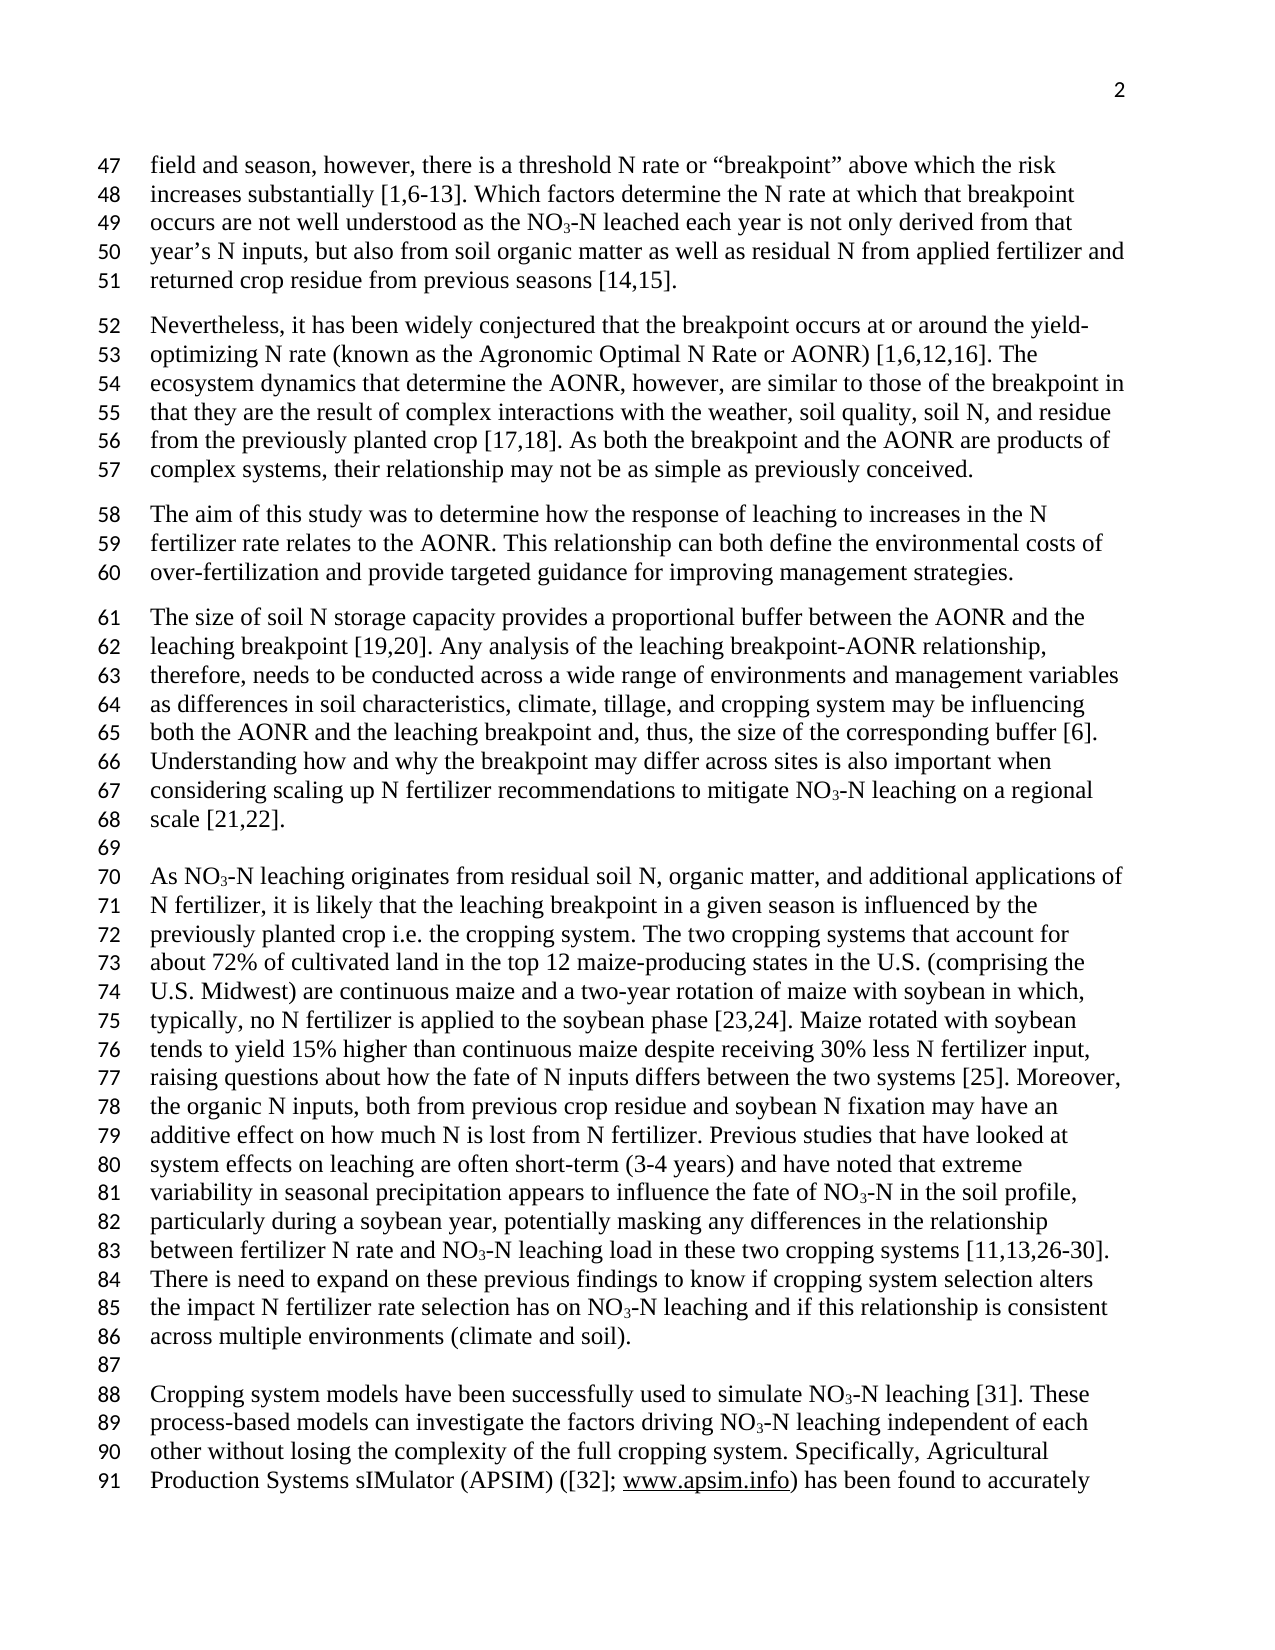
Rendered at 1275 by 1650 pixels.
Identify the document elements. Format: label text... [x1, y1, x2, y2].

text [150, 1379, 1125, 1494]
text The aim of this study was to determine how the response of leaching to increases in the N fertilizer rate relates to the AONR. This relationship can both define the environmental costs of over-fertilization and provide targeted guidance for improving management strategies. [150, 499, 1125, 586]
text Nevertheless, it has been widely conjectured that the breakpoint occurs at or around the yield-optimizing N rate (known as the Agronomic Optimal N Rate or AONR) [1,6,12,16]. The ecosystem dynamics that determine the AONR, however, are similar to those of the breakpoint in that they are the result of complex interactions with the weather, soil quality, soil N, and residue from the previously planted crop [17,18]. As both the breakpoint and the AONR are products of complex systems, their relationship may not be as simple as previously conceived. [150, 310, 1125, 483]
text As NO3-N leaching originates from residual soil N, organic matter, and additional applications of N fertilizer, it is likely that the leaching breakpoint in a given season is influenced by the previously planted crop i.e. the cropping system. The two cropping systems that account for about 72% of cultivated land in the top 12 maize-producing states in the U.S. (comprising the U.S. Midwest) are continuous maize and a two-year rotation of maize with soybean in which, typically, no N fertilizer is applied to the soybean phase [23,24]. Maize rotated with soybean tends to yield 15% higher than continuous maize despite receiving 30% less N fertilizer input, raising questions about how the fate of N inputs differs between the two systems [25]. Moreover, the organic N inputs, both from previous crop residue and soybean N fixation may have an additive effect on how much N is lost from N fertilizer. Previous studies that have looked at system effects on leaching are often short-term (3-4 years) and have noted that extreme variability in seasonal precipitation appears to influence the fate of NO3-N in the soil profile, particularly during a soybean year, potentially masking any differences in the relationship between fertilizer N rate and NO3-N leaching load in these two cropping systems [11,13,26-30]. There is need to expand on these previous findings to know if cropping system selection alters the impact N fertilizer rate selection has on NO3-N leaching and if this relationship is consistent across multiple environments (climate and soil). [150, 861, 1125, 1350]
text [150, 150, 1125, 294]
text The size of soil N storage capacity provides a proportional buffer between the AONR and the leaching breakpoint [19,20]. Any analysis of the leaching breakpoint-AONR relationship, therefore, needs to be conducted across a wide range of environments and management variables as differences in soil characteristics, climate, tillage, and cropping system may be influencing both the AONR and the leaching breakpoint and, thus, the size of the corresponding buffer [6]. Understanding how and why the breakpoint may differ across sites is also important when considering scaling up N fertilizer recommendations to mitigate NO3-N leaching on a regional scale [21,22]. [150, 602, 1125, 832]
